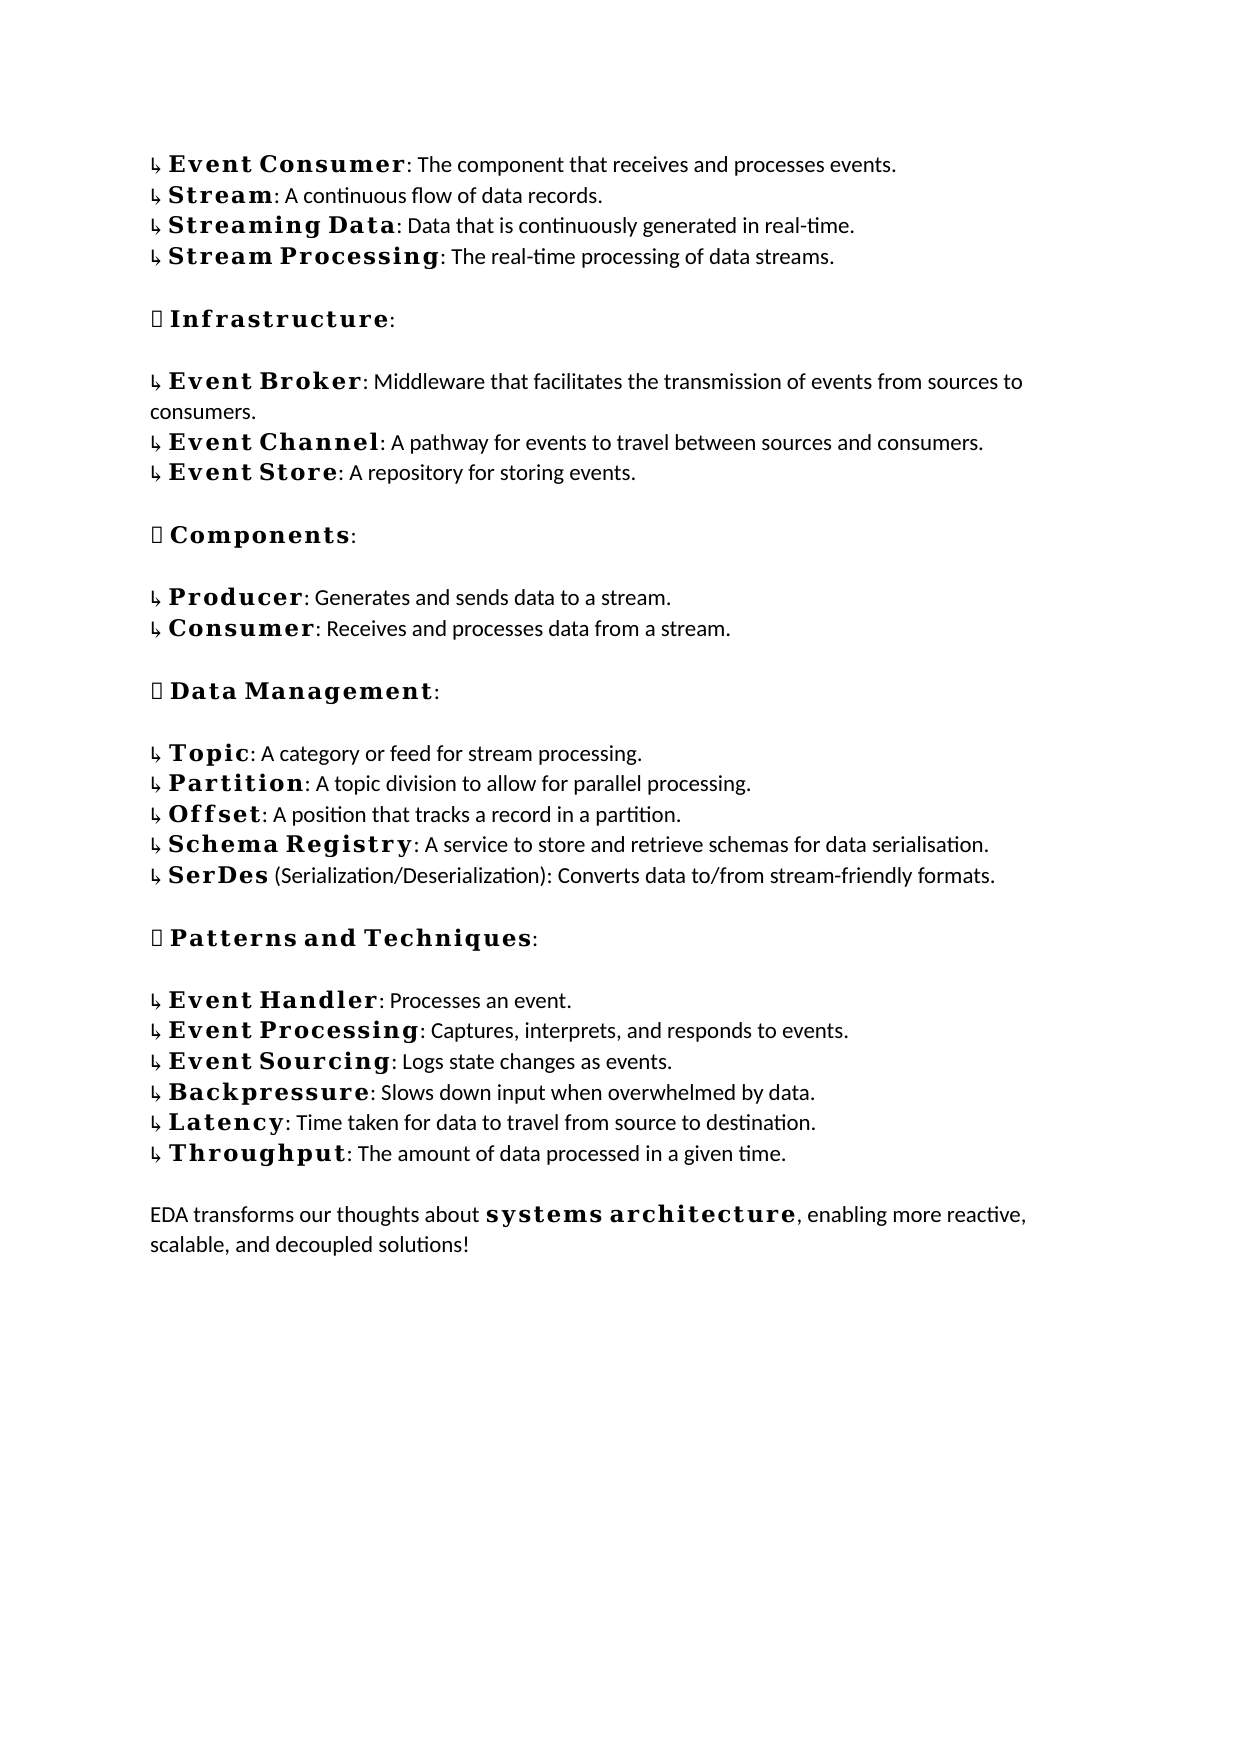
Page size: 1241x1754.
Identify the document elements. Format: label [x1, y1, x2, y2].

text [150, 150, 1090, 1258]
